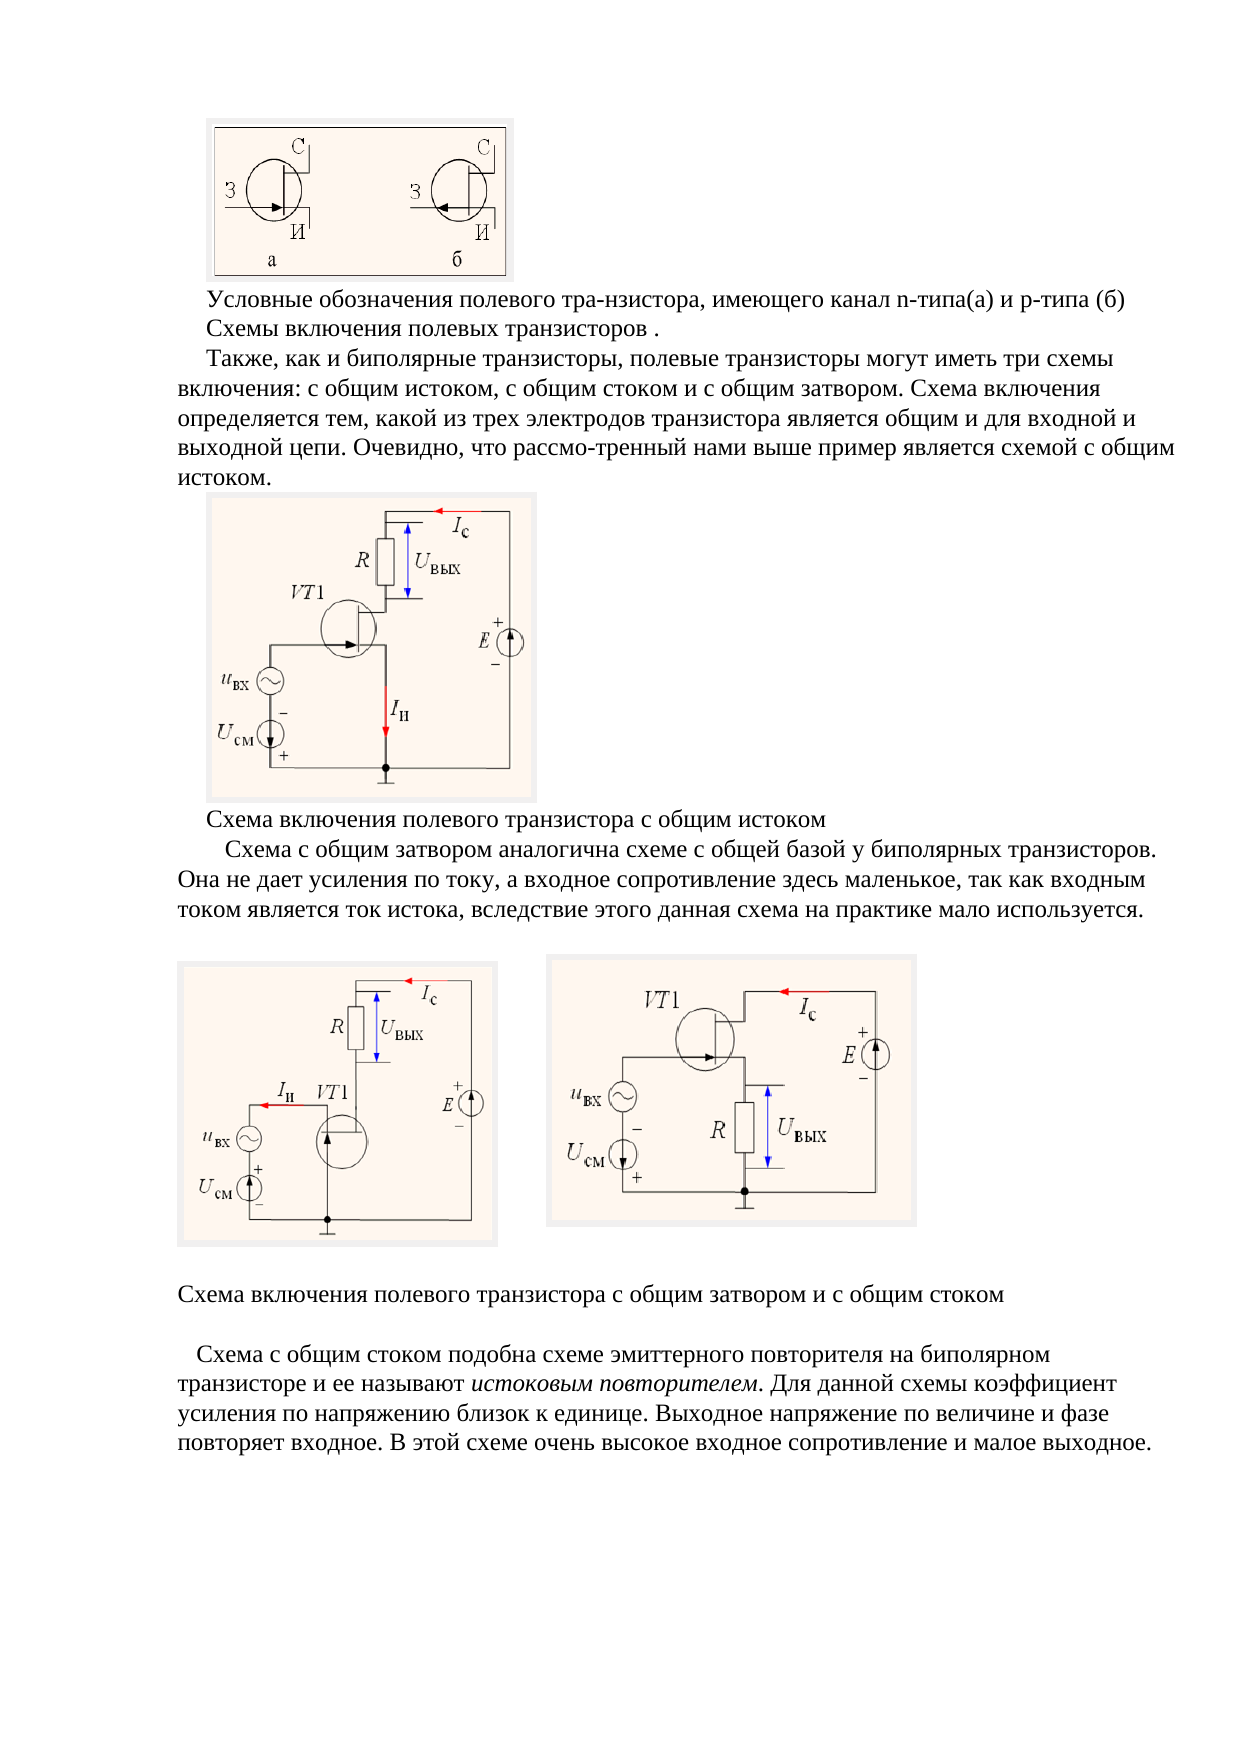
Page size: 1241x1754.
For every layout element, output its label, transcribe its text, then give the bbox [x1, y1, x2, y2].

text Схема с общим затвором аналогична схеме с общей базой у биполярных транзисторов. Она не дает усиления по току, а входное сопротивление здесь маленькое, так как входным током является ток истока, вследствие этого данная схема на практике мало используется. [177, 834, 1178, 922]
text Также, как и биполярные транзисторы, полевые транзисторы могут иметь три схемы включения: с общим истоком, с общим стоком и с общим затвором. Схема включения определяется тем, какой из трех электродов транзистора является общим и для входной и выходной цепи. Очевидно, что рассмо-тренный нами выше пример является схемой с общим истоком. [177, 343, 1178, 491]
picture [212, 124, 507, 276]
text Схемы включения полевых транзисторов . [177, 313, 1178, 342]
picture [552, 960, 911, 1220]
picture [212, 498, 531, 797]
text Схема с общим стоком подобна схеме эмиттерного повторителя на биполярном транзисторе и ее называют истоковым повторителем. Для данной схемы коэффициент усиления по напряжению близок к единице. Выходное напряжение по величине и фазе повторяет входное. В этой схеме очень высокое входное сопротивление и малое выходное. [177, 1339, 1178, 1456]
picture [184, 967, 492, 1240]
text Схема включения полевого транзистора с общим затвором и с общим стоком [177, 1279, 1178, 1308]
text Схема включения полевого транзистора с общим истоком [177, 804, 1178, 833]
text Условные обозначения полевого тра-нзистора, имеющего канал n-типа(а) и p-типа (б) [177, 284, 1178, 312]
